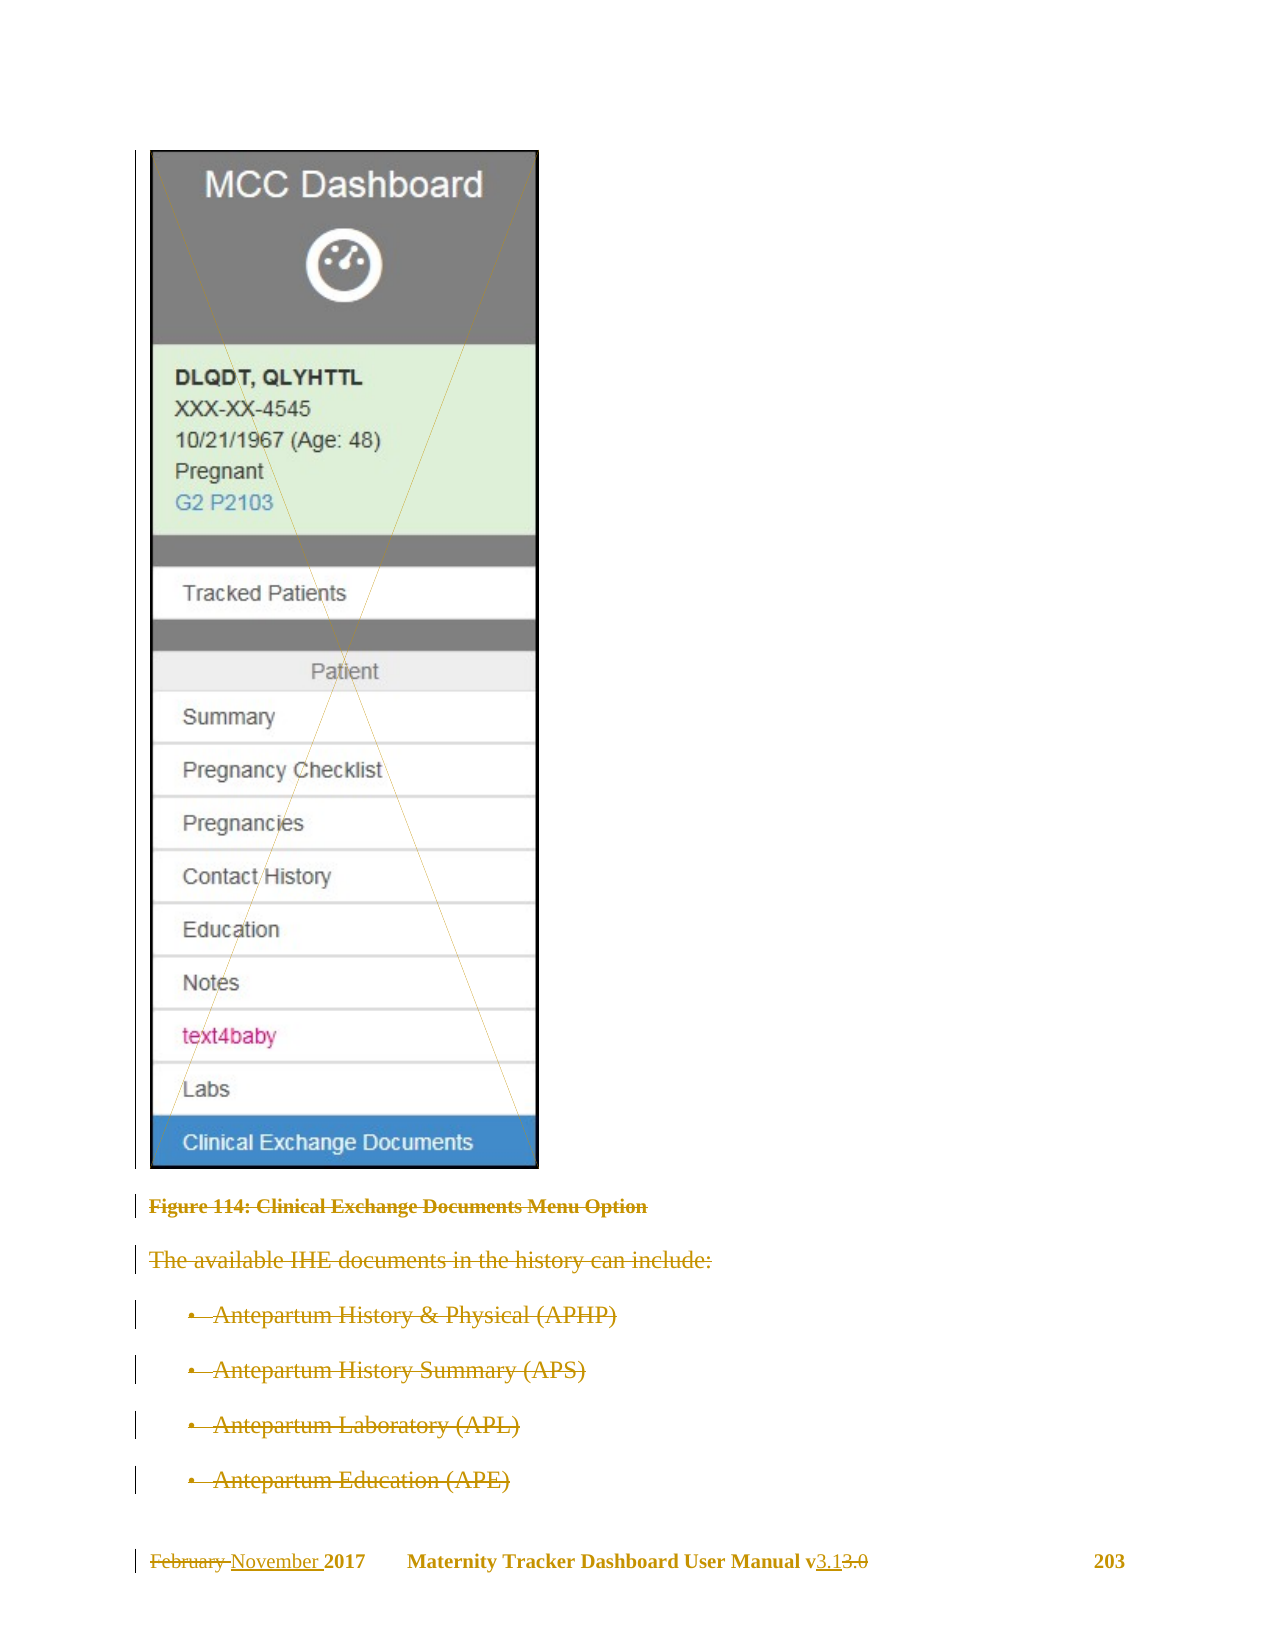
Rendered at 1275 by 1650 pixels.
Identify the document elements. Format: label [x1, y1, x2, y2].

picture [345, 153, 539, 1166]
picture [151, 150, 538, 657]
picture [150, 153, 344, 1165]
picture [151, 662, 538, 1169]
